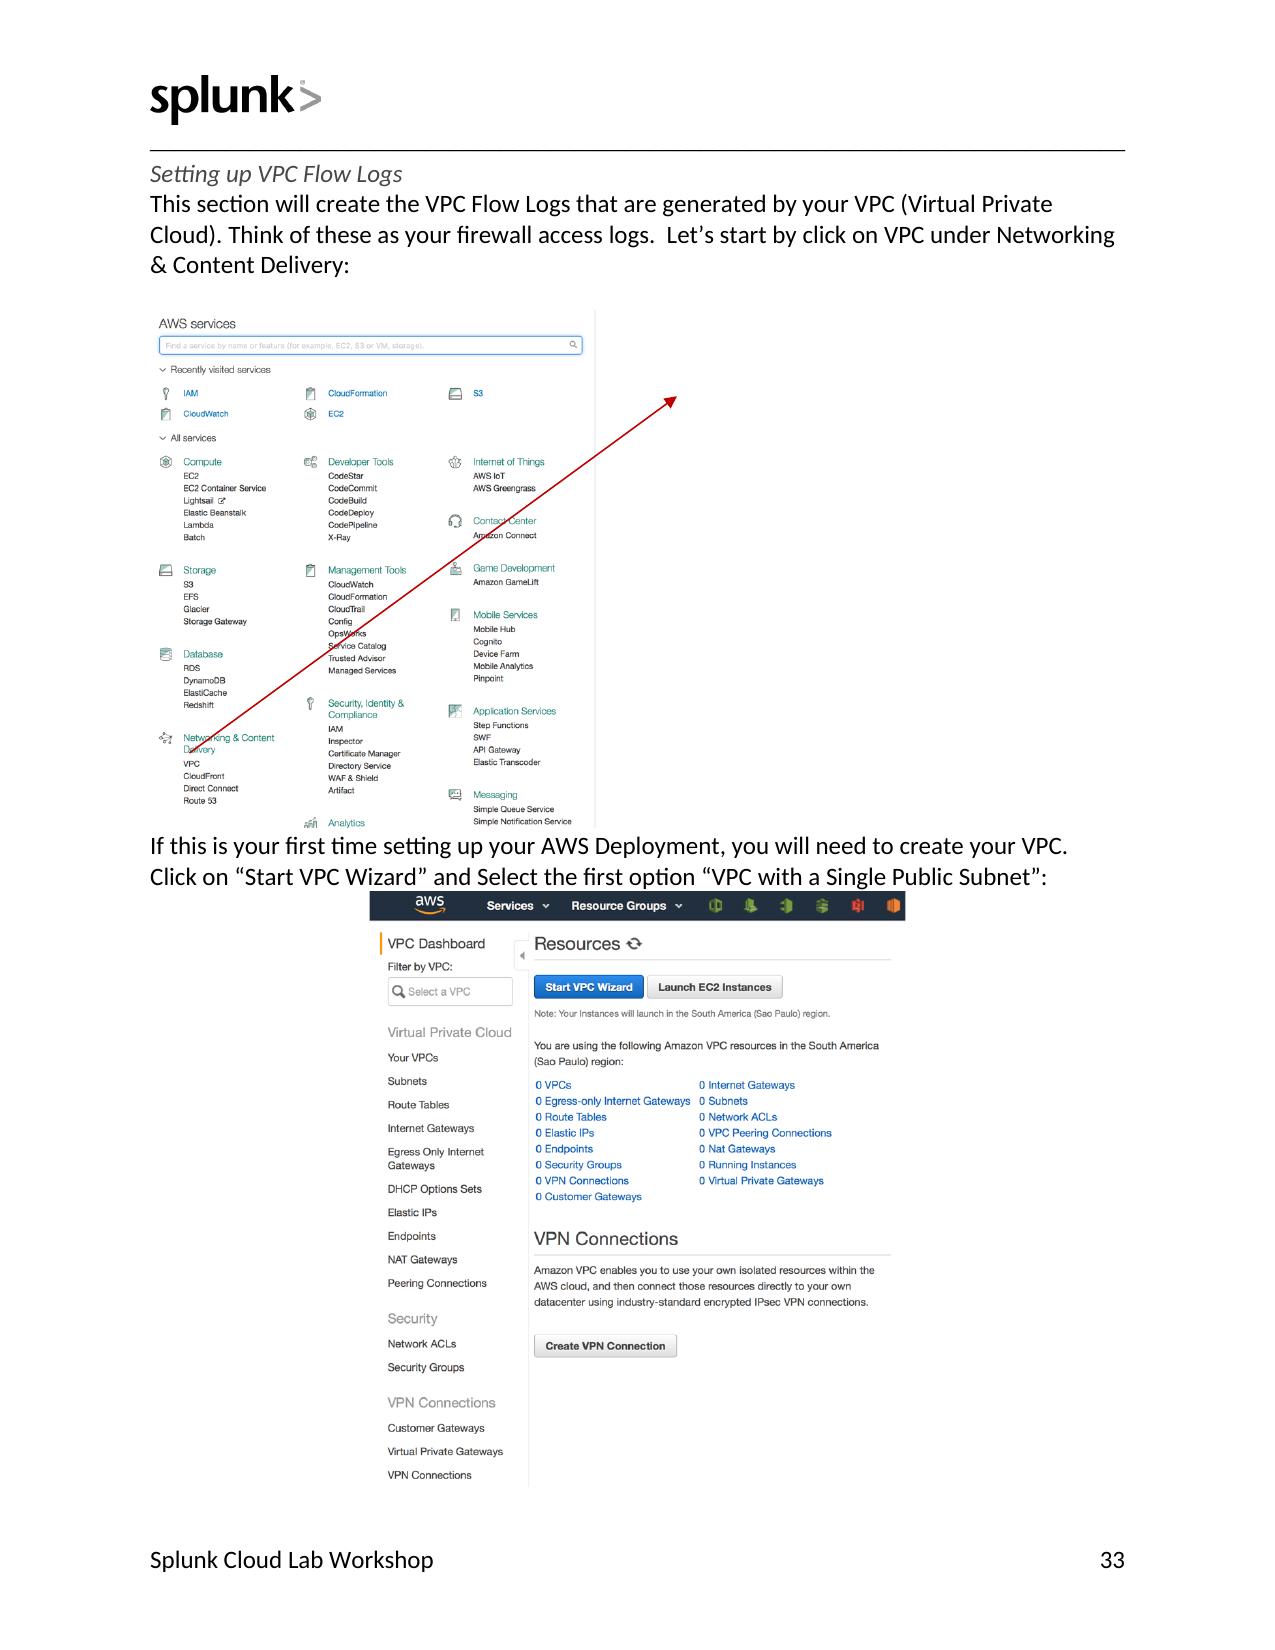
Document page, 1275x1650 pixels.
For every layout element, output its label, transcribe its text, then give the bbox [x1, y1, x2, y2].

subtitle Setting up VPC Flow Logs [150, 158, 1125, 188]
text This section will create the VPC Flow Logs that are generated by your VPC (Virtual Private Cloud). Think of these as your firewall access logs. Let’s start by click on VPC under Networking & Content Delivery: [150, 188, 1125, 280]
picture [150, 75, 321, 125]
text If this is your first time setting up your AWS Deployment, you will need to create your VPC. Click on “Start VPC Wizard” and Select the first option “VPC with a Single Public Subnet”: [150, 830, 1125, 891]
picture [150, 310, 596, 828]
picture [369, 891, 906, 1487]
